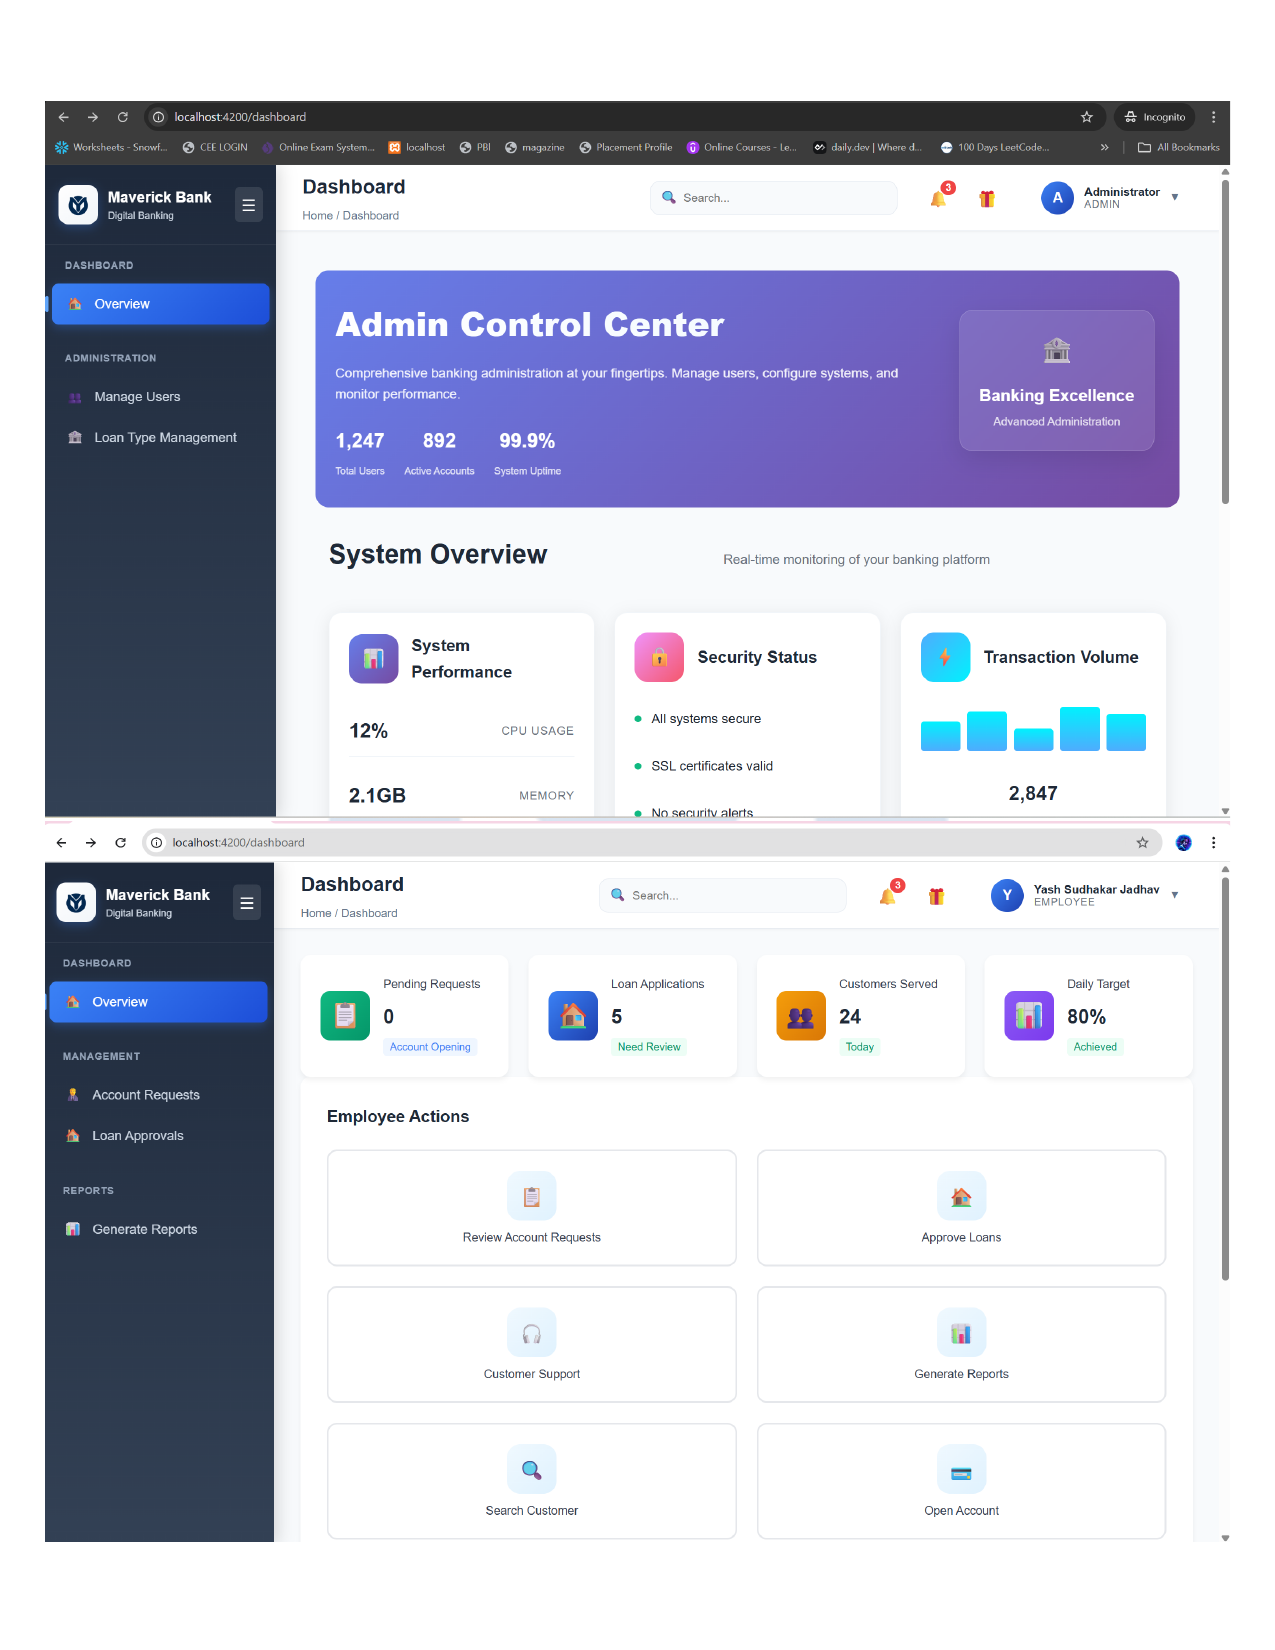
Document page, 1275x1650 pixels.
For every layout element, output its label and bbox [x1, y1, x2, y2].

picture [45, 101, 1230, 818]
picture [45, 821, 1230, 1542]
